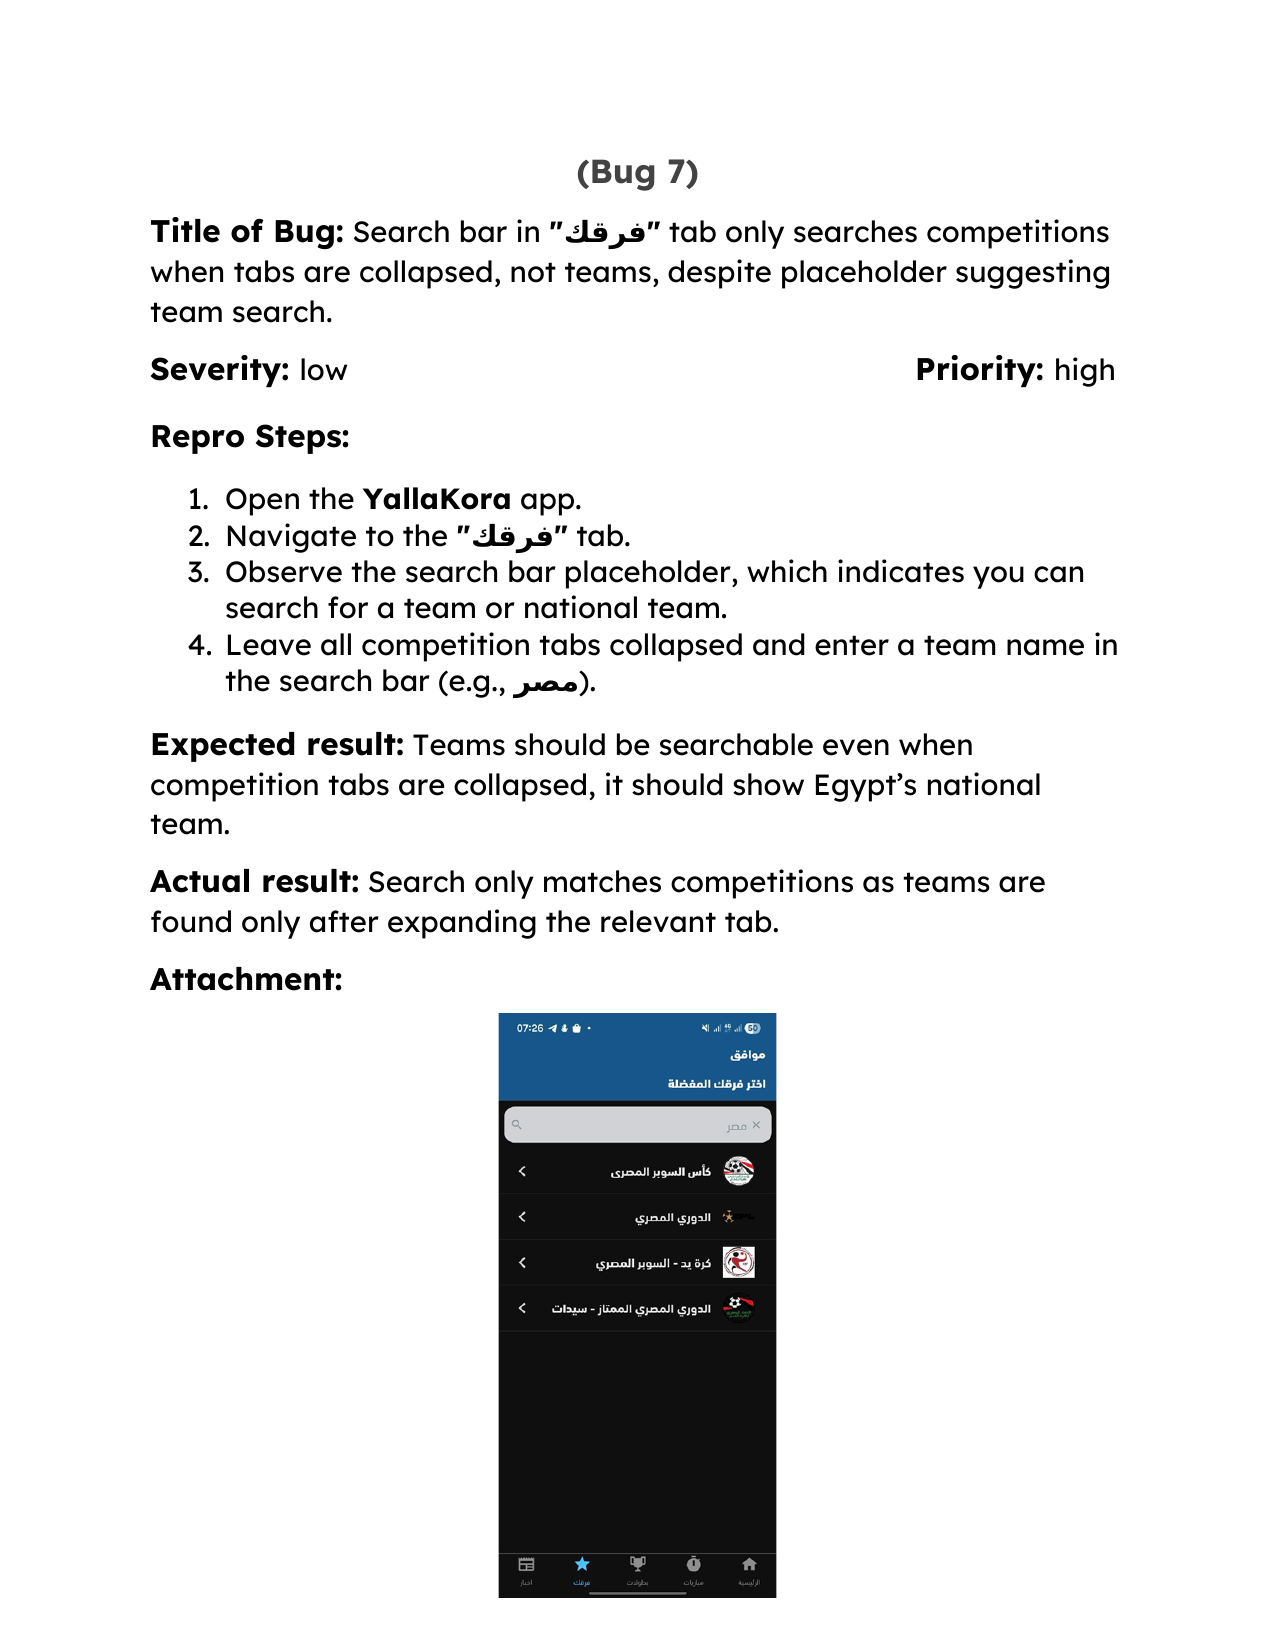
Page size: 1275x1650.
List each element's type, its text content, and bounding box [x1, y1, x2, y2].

text (Bug 7) [150, 150, 1125, 192]
text Actual result: Search only matches competitions as teams are found only after expanding the relevant tab. [150, 861, 1125, 940]
text Expected result: Teams should be searchable even when competition tabs are collapsed, it should show Egypt’s national team. [150, 724, 1125, 842]
list Navigate to the "فرقك" tab. [187, 517, 1125, 553]
list Open the YallaKora app. [187, 480, 1125, 517]
list Leave all competition tabs collapsed and enter a team name in the search bar (e.g., مصر). [187, 626, 1125, 699]
picture [498, 1013, 777, 1598]
text Repro Steps: [150, 416, 1125, 455]
text Severity: low Priority: high [150, 349, 1125, 388]
text Attachment: [150, 959, 1125, 998]
list Observe the search bar placeholder, which indicates you can search for a team or national team. [187, 553, 1125, 626]
text Title of Bug: Search bar in "فرقك" tab only searches competitions when tabs are collapsed, not teams, despite placeholder suggesting team search. [150, 212, 1125, 329]
